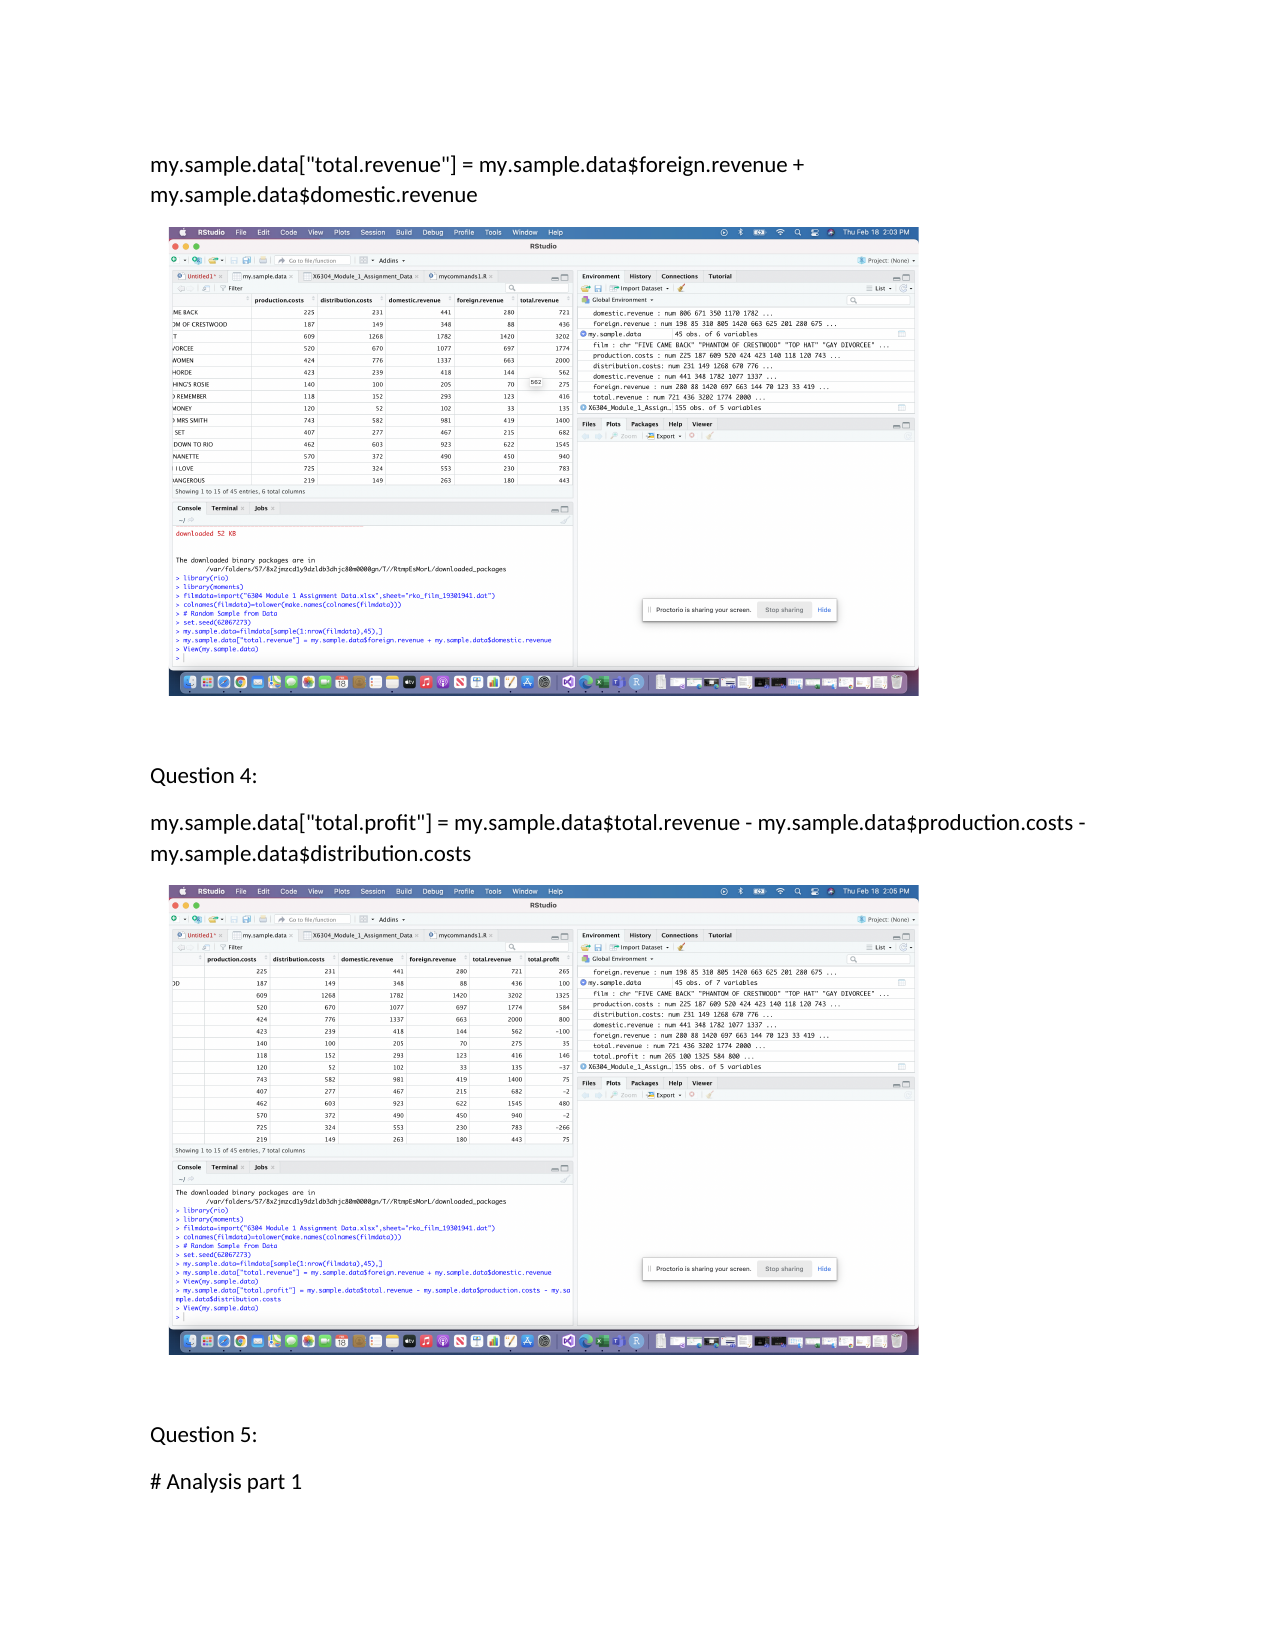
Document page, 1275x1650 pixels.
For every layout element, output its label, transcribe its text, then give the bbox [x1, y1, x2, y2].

text my.sample.data["total.profit"] = my.sample.data$total.revenue - my.sample.data$production.costs - my.sample.data$distribution.costs [150, 808, 1125, 867]
text # Analysis part 1 [150, 1467, 1125, 1495]
text my.sample.data["total.revenue"] = my.sample.data$foreign.revenue + my.sample.data$domestic.revenue [150, 150, 1125, 208]
text Question 5: [150, 1420, 1125, 1448]
text Question 4: [150, 762, 1125, 789]
